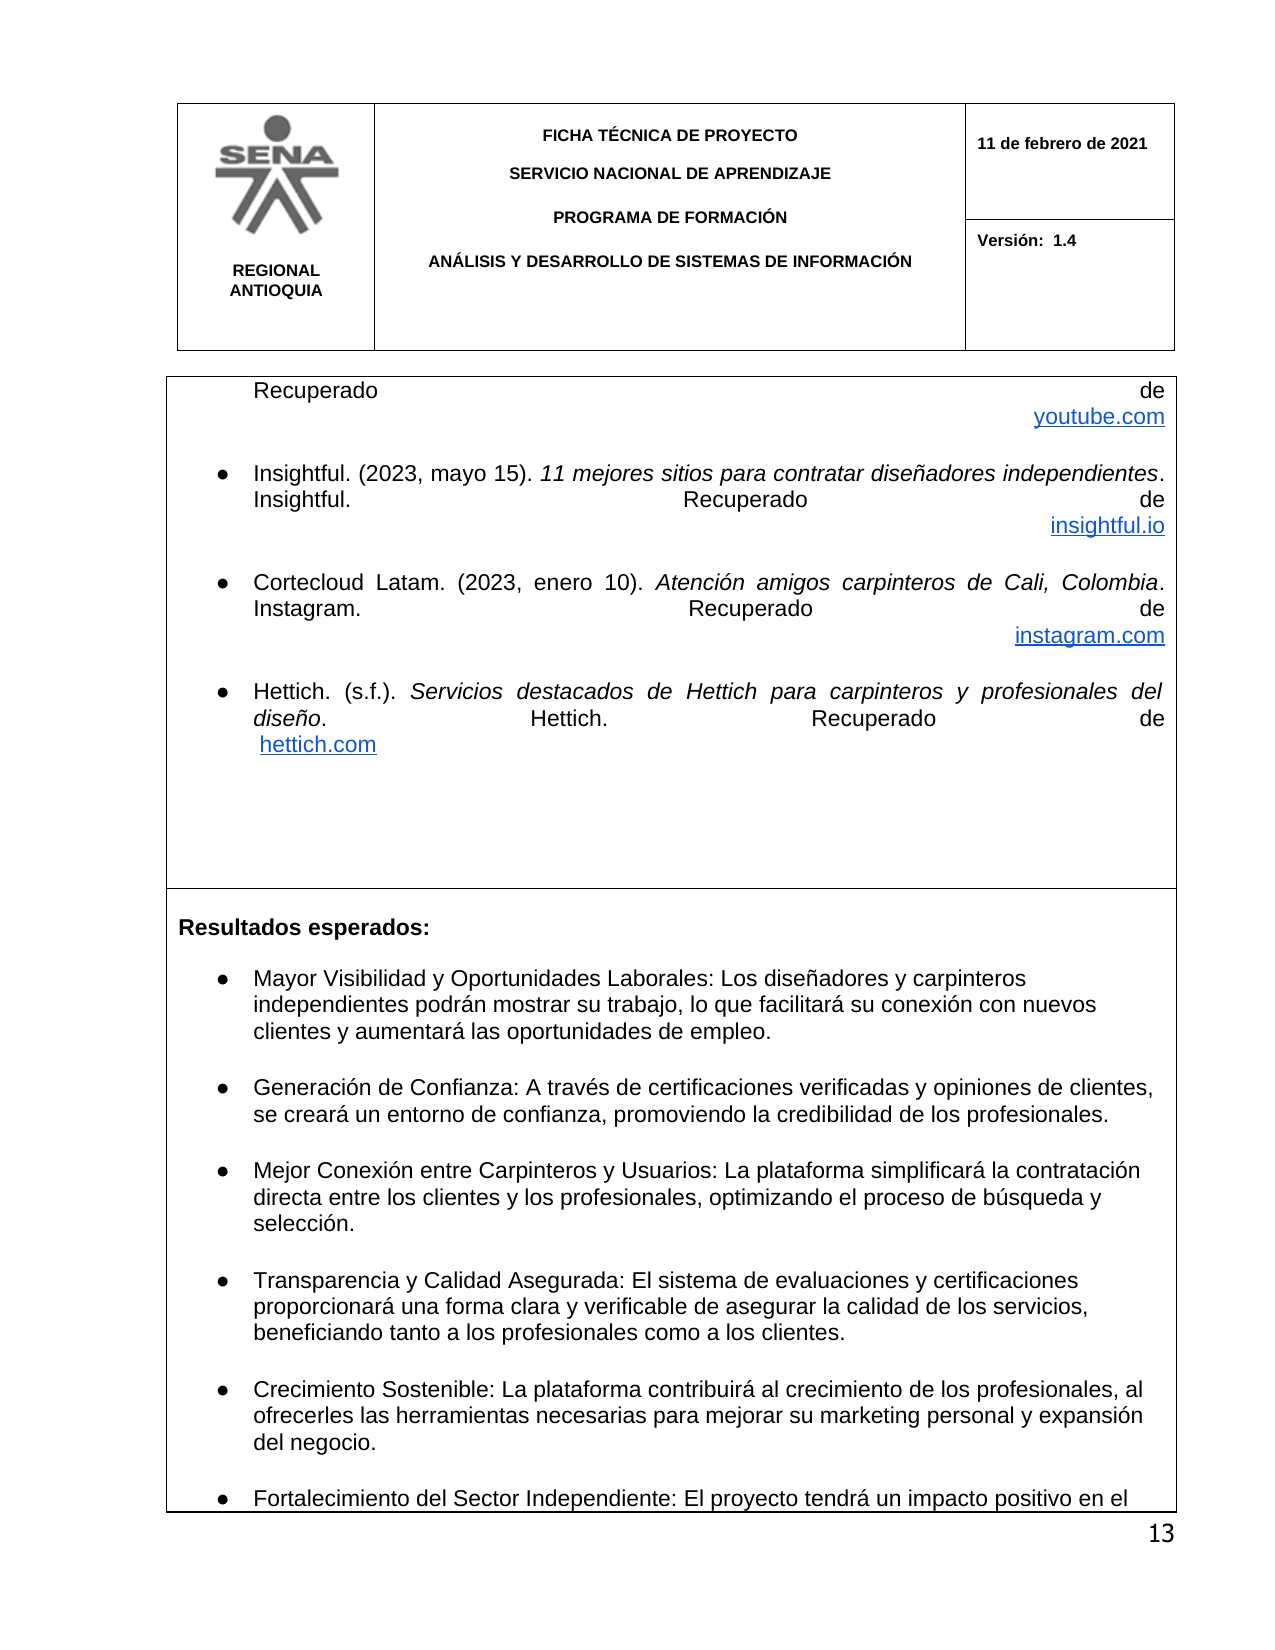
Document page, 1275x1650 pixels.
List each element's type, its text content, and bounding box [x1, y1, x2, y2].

picture [213, 114, 339, 237]
